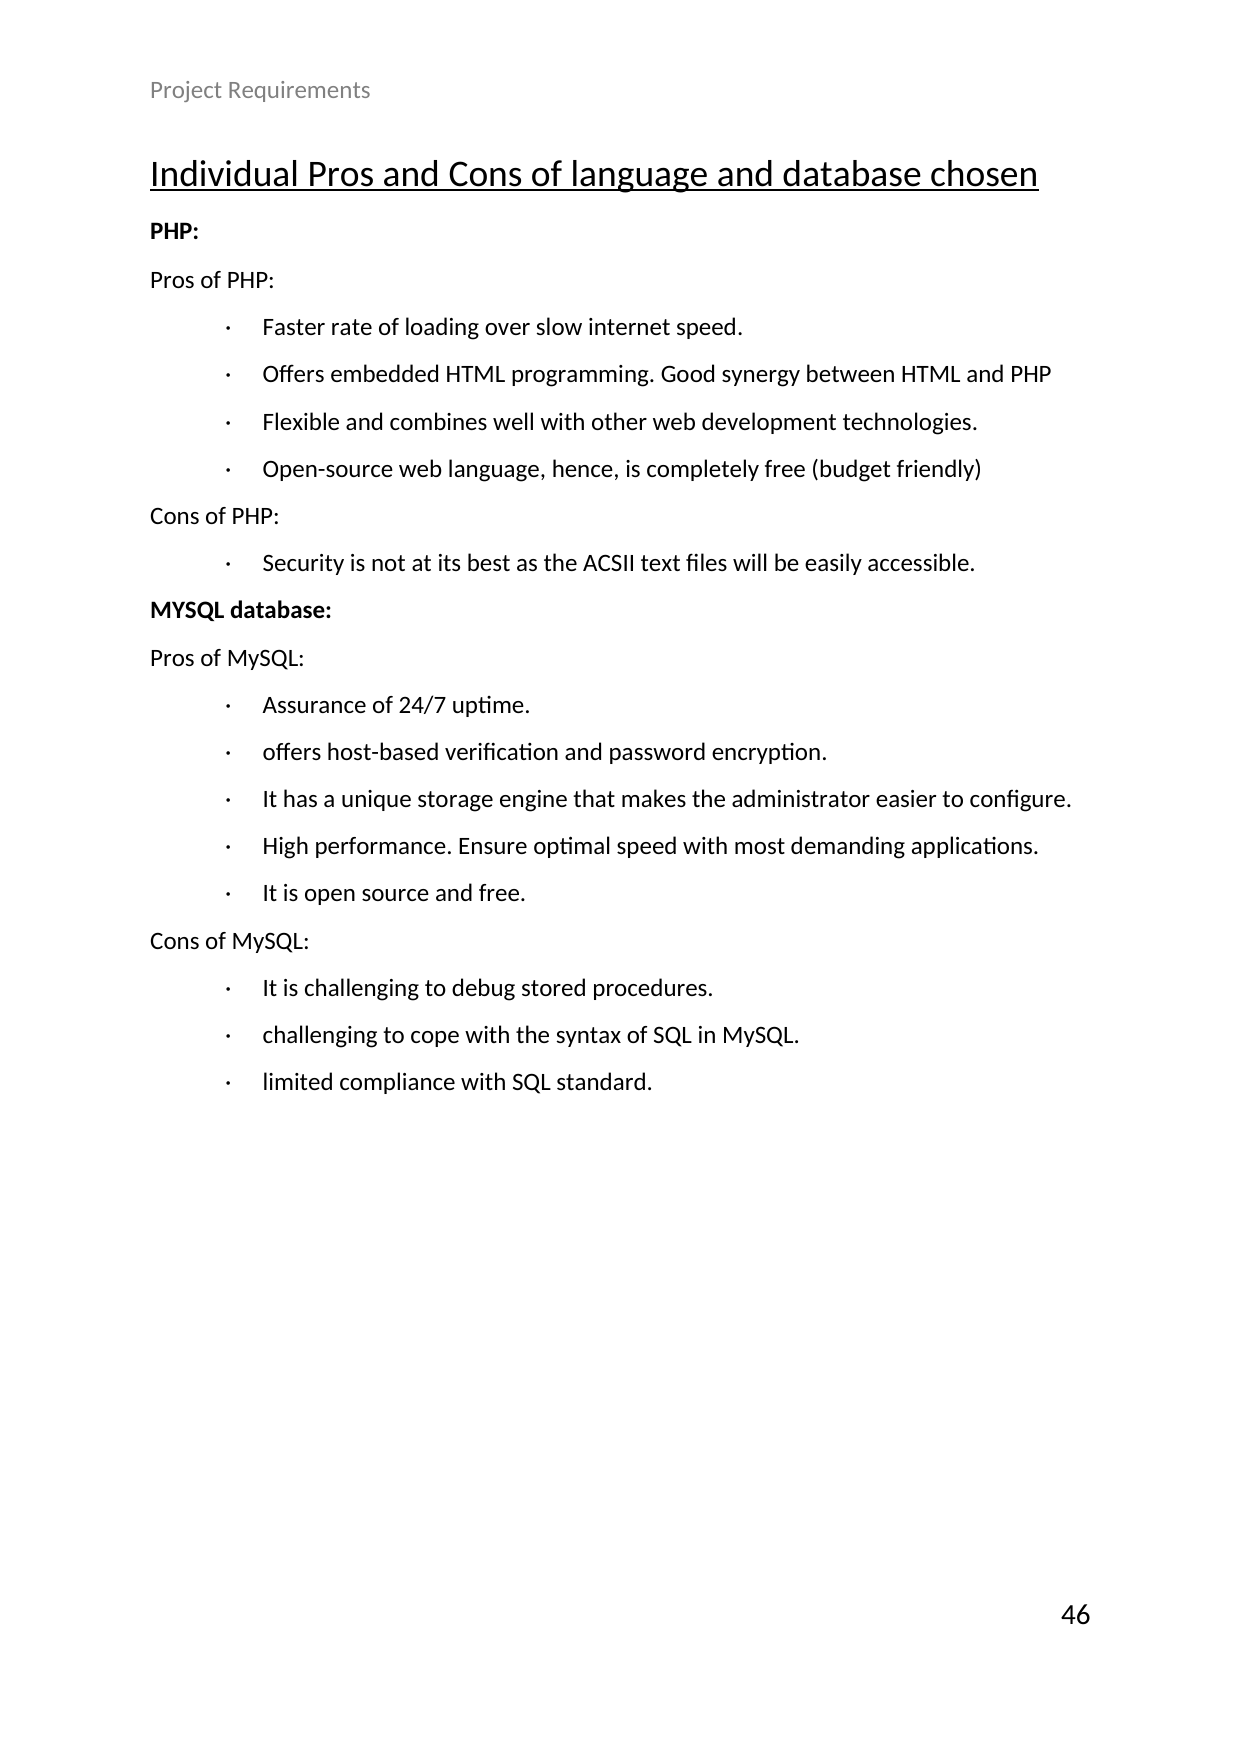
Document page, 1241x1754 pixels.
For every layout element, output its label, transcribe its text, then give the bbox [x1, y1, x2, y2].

subtitle Individual Pros and Cons of language and database chosen [150, 150, 1090, 196]
text · offers host-based verification and password encryption. [225, 736, 1090, 767]
text · limited compliance with SQL standard. [225, 1066, 1090, 1097]
text · Open-source web language, hence, is completely free (budget friendly) [225, 453, 1090, 483]
text · Offers embedded HTML programming. Good synergy between HTML and PHP [225, 358, 1090, 389]
text PHP: [150, 215, 1090, 246]
text · It is open source and free. [225, 878, 1090, 908]
text Cons of PHP: [150, 500, 1090, 531]
text · It is challenging to debug stored procedures. [225, 972, 1090, 1002]
text · Faster rate of loading over slow internet speed. [225, 311, 1090, 342]
text Pros of PHP: [150, 264, 1090, 295]
text · Security is not at its best as the ACSII text files will be easily accessible. [225, 547, 1090, 578]
text · Flexible and combines well with other web development technologies. [225, 406, 1090, 436]
text Cons of MySQL: [150, 925, 1090, 955]
text · High performance. Ensure optimal speed with most demanding applications. [225, 830, 1090, 861]
text MYSQL database: [150, 594, 1090, 625]
text · It has a unique storage engine that makes the administrator easier to configure. [225, 783, 1090, 814]
text Pros of MySQL: [150, 642, 1090, 672]
text · challenging to cope with the syntax of SQL in MySQL. [225, 1019, 1090, 1050]
text · Assurance of 24/7 uptime. [225, 689, 1090, 719]
